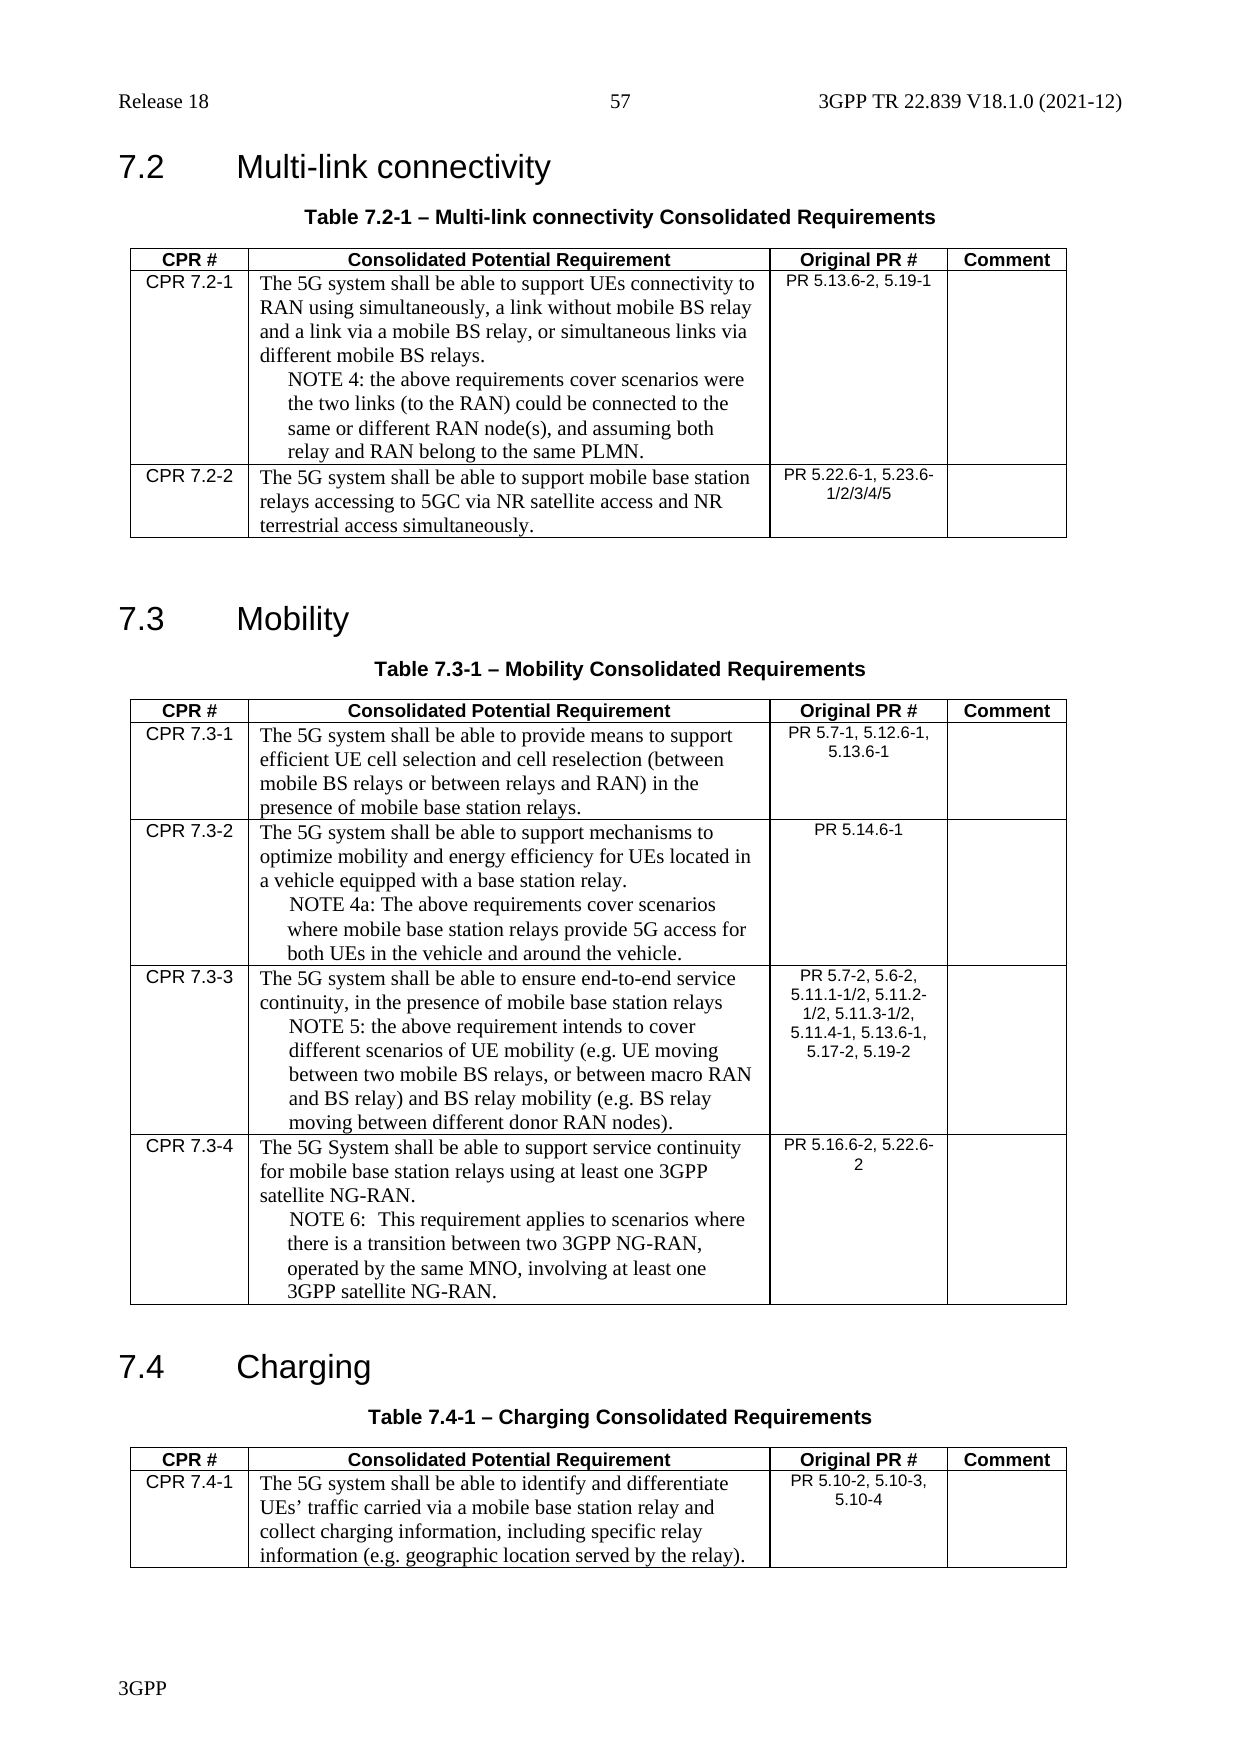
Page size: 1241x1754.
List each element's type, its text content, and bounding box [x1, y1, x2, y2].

table_cell PR 5.22.6-1, 5.23.6-1/2/3/4/5 [771, 465, 947, 537]
table_cell PR 5.13.6-2, 5.19-1 [771, 271, 947, 463]
subtitle 7.4 Charging [118, 1347, 1122, 1386]
table_cell PR 5.7-1, 5.12.6-1, 5.13.6-1 [771, 723, 947, 819]
table_header Consolidated Potential Requirement [249, 249, 769, 270]
table_header Original PR # [771, 700, 947, 722]
table_cell PR 5.7-2, 5.6-2, 5.11.1-1/2, 5.11.2-1/2, 5.11.3-1/2, 5.11.4-1, 5.13.6-1, 5.17-2, 5.19-2 [771, 966, 947, 1134]
table_cell [948, 271, 1066, 463]
table_header CPR # [131, 249, 248, 270]
table_header Consolidated Potential Requirement [249, 1448, 769, 1470]
subtitle 7.3 Mobility [118, 599, 1122, 638]
table_header Comment [948, 700, 1066, 722]
table_cell The 5G system shall be able to support mechanisms to optimize mobility and energy efficiency for UEs located in a vehicle equipped with a base station relay. NOTE 4a: The above requirements cover scenarios where mobile base station relays provide 5G access for both UEs in the vehicle and around the vehicle. [249, 820, 769, 964]
table_header Original PR # [771, 1448, 947, 1470]
table_cell PR 5.14.6-1 [771, 820, 947, 964]
text Table 7.3-1 – Mobility Consolidated Requirements [118, 657, 1122, 681]
table_cell CPR 7.3-3 [131, 966, 248, 1134]
table_cell [948, 465, 1066, 537]
table_cell CPR 7.2-2 [131, 465, 248, 537]
table_cell CPR 7.2-1 [131, 271, 248, 463]
text Table 7.4-1 – Charging Consolidated Requirements [118, 1404, 1122, 1428]
table_header Comment [948, 249, 1066, 270]
table_cell CPR 7.3-2 [131, 820, 248, 964]
table_header CPR # [131, 1448, 248, 1470]
table_cell [948, 723, 1066, 819]
table_cell CPR 7.3-4 [131, 1135, 248, 1303]
table_cell CPR 7.3-1 [131, 723, 248, 819]
table_cell The 5G system shall be able to support mobile base station relays accessing to 5GC via NR satellite access and NR terrestrial access simultaneously. [249, 465, 769, 537]
table_cell The 5G system shall be able to provide means to support efficient UE cell selection and cell reselection (between mobile BS relays or between relays and RAN) in the presence of mobile base station relays. [249, 723, 769, 819]
subtitle 7.2 Multi-link connectivity [118, 147, 1122, 186]
table_cell PR 5.10-2, 5.10-3, 5.10-4 [771, 1471, 947, 1567]
table_cell CPR 7.4-1 [131, 1471, 248, 1567]
table_header Comment [948, 1448, 1066, 1470]
table_cell [948, 1471, 1066, 1567]
table_header Consolidated Potential Requirement [249, 700, 769, 722]
table_cell The 5G system shall be able to identify and differentiate UEs’ traffic carried via a mobile base station relay and collect charging information, including specific relay information (e.g. geographic location served by the relay). [249, 1471, 769, 1567]
text Table 7.2-1 – Multi-link connectivity Consolidated Requirements [118, 205, 1122, 229]
table_header CPR # [131, 700, 248, 722]
table_cell [948, 966, 1066, 1134]
table_cell [948, 1135, 1066, 1303]
table_cell PR 5.16.6-2, 5.22.6-2 [771, 1135, 947, 1303]
table_cell The 5G System shall be able to support service continuity for mobile base station relays using at least one 3GPP satellite NG-RAN. NOTE 6: This requirement applies to scenarios where there is a transition between two 3GPP NG-RAN, operated by the same MNO, involving at least one 3GPP satellite NG-RAN. [249, 1135, 769, 1303]
table_cell The 5G system shall be able to support UEs connectivity to RAN using simultaneously, a link without mobile BS relay and a link via a mobile BS relay, or simultaneous links via different mobile BS relays. NOTE 4: the above requirements cover scenarios were the two links (to the RAN) could be connected to the same or different RAN node(s), and assuming both relay and RAN belong to the same PLMN. [249, 271, 769, 463]
table_header Original PR # [771, 249, 947, 270]
table_cell [948, 820, 1066, 964]
table_cell The 5G system shall be able to ensure end-to-end service continuity, in the presence of mobile base station relays NOTE 5: the above requirement intends to cover different scenarios of UE mobility (e.g. UE moving between two mobile BS relays, or between macro RAN and BS relay) and BS relay mobility (e.g. BS relay moving between different donor RAN nodes). [249, 966, 769, 1134]
